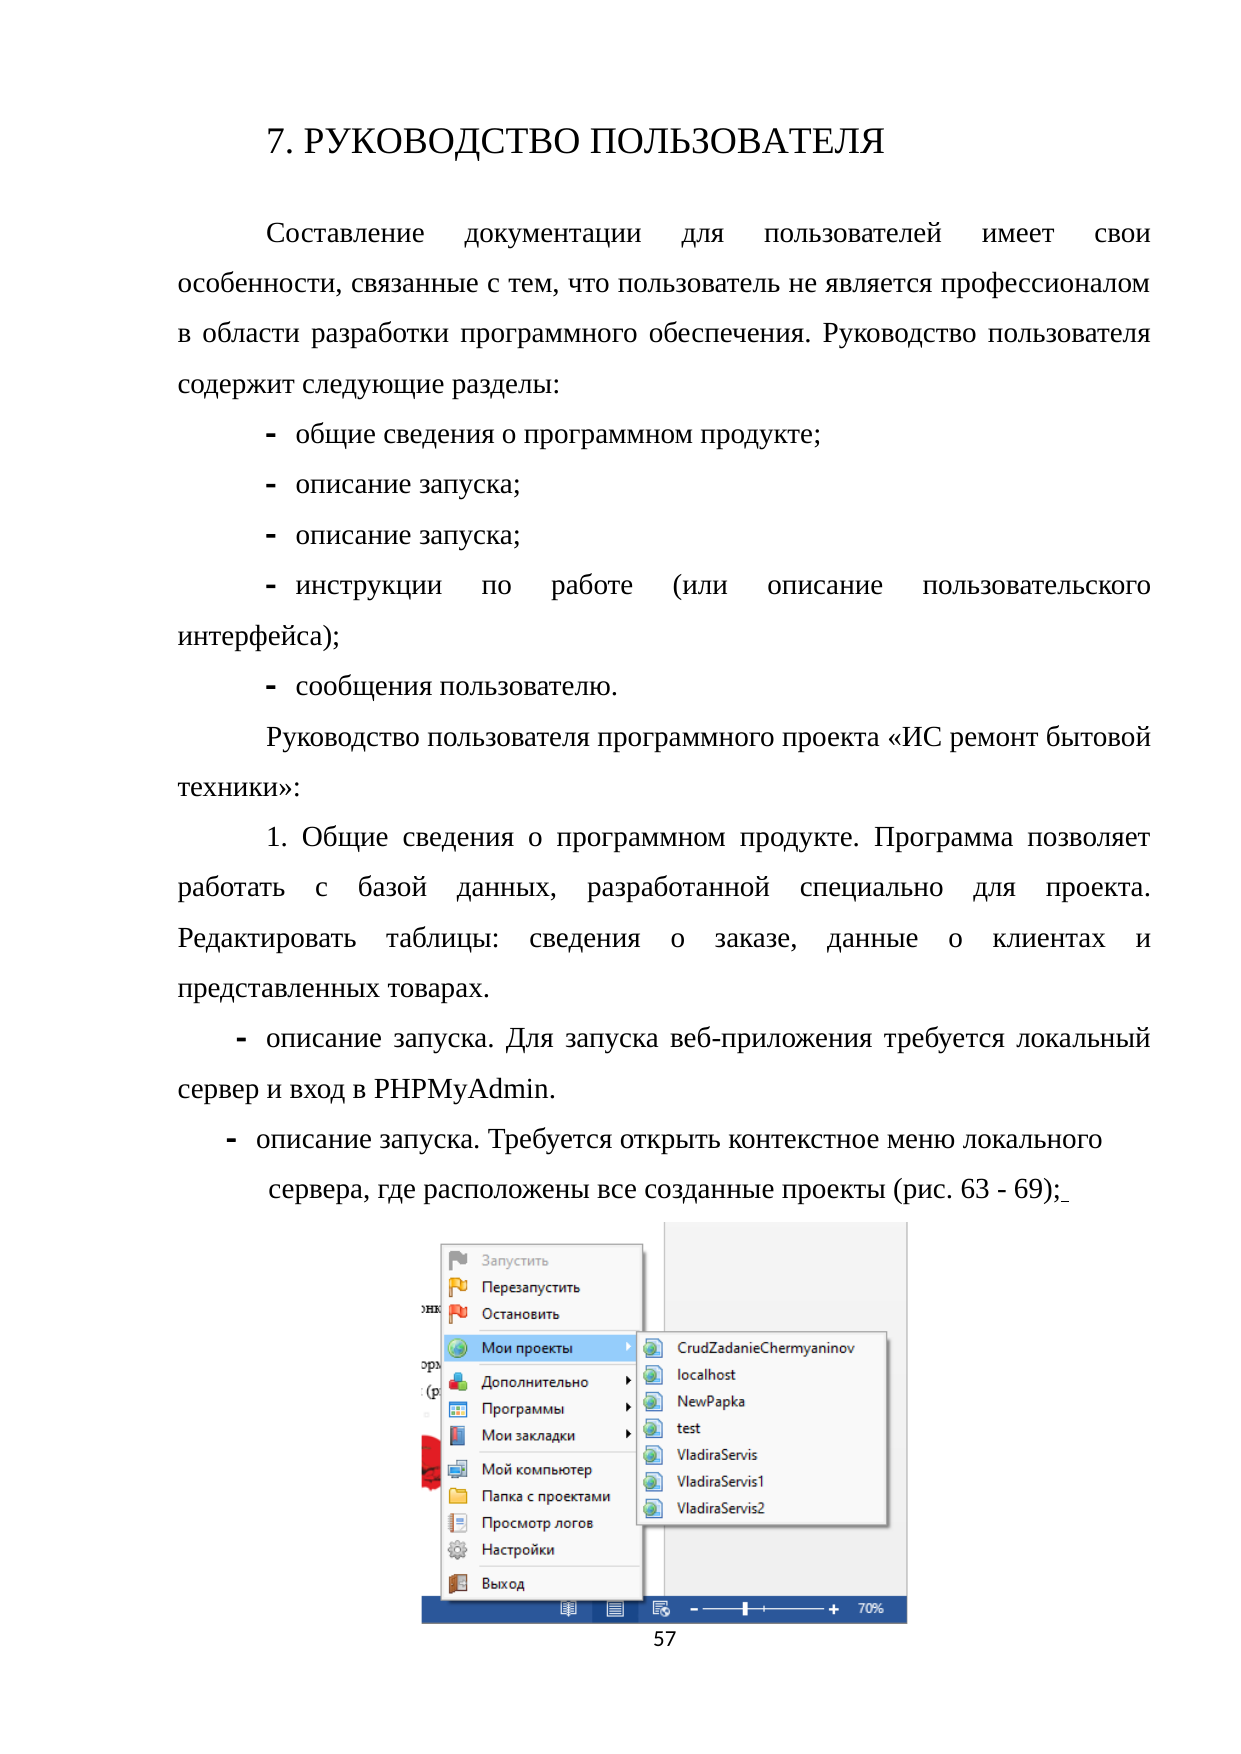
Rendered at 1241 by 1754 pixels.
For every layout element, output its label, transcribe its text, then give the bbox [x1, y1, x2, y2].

text Руководство пользователя программного проекта «ИС ремонт бытовой техники»: [177, 719, 1152, 802]
text 1. Общие сведения о программном продукте. Программа позволяет работать с базой данных, разработанной специально для проекта. Редактировать таблицы: сведения о заказе, данные о клиентах и представленных товарах. [177, 819, 1152, 1004]
list сообщения пользователю. [177, 668, 1152, 702]
list описание запуска; [177, 467, 1152, 500]
list описание запуска; [177, 517, 1152, 551]
list описание запуска. Требуется открыть контекстное меню локального сервера, где расположены все созданные проекты (рис. 63 - 69); [177, 1121, 1152, 1205]
picture [421, 1222, 908, 1624]
list инструкции по работе (или описание пользовательского интерфейса); [177, 567, 1152, 651]
list общие сведения о программном продукте; [177, 416, 1152, 450]
text Составление документации для пользователей имеет свои особенности, связанные с тем, что пользователь не является профессионалом в области разработки программного обеспечения. Руководство пользователя содержит следующие разделы: [177, 215, 1152, 399]
subtitle 7. РУКОВОДСТВО ПОЛЬЗОВАТЕЛЯ [266, 118, 1152, 161]
list описание запуска. Для запуска веб-приложения требуется локальный сервер и вход в PHPMyAdmin. [177, 1021, 1152, 1104]
